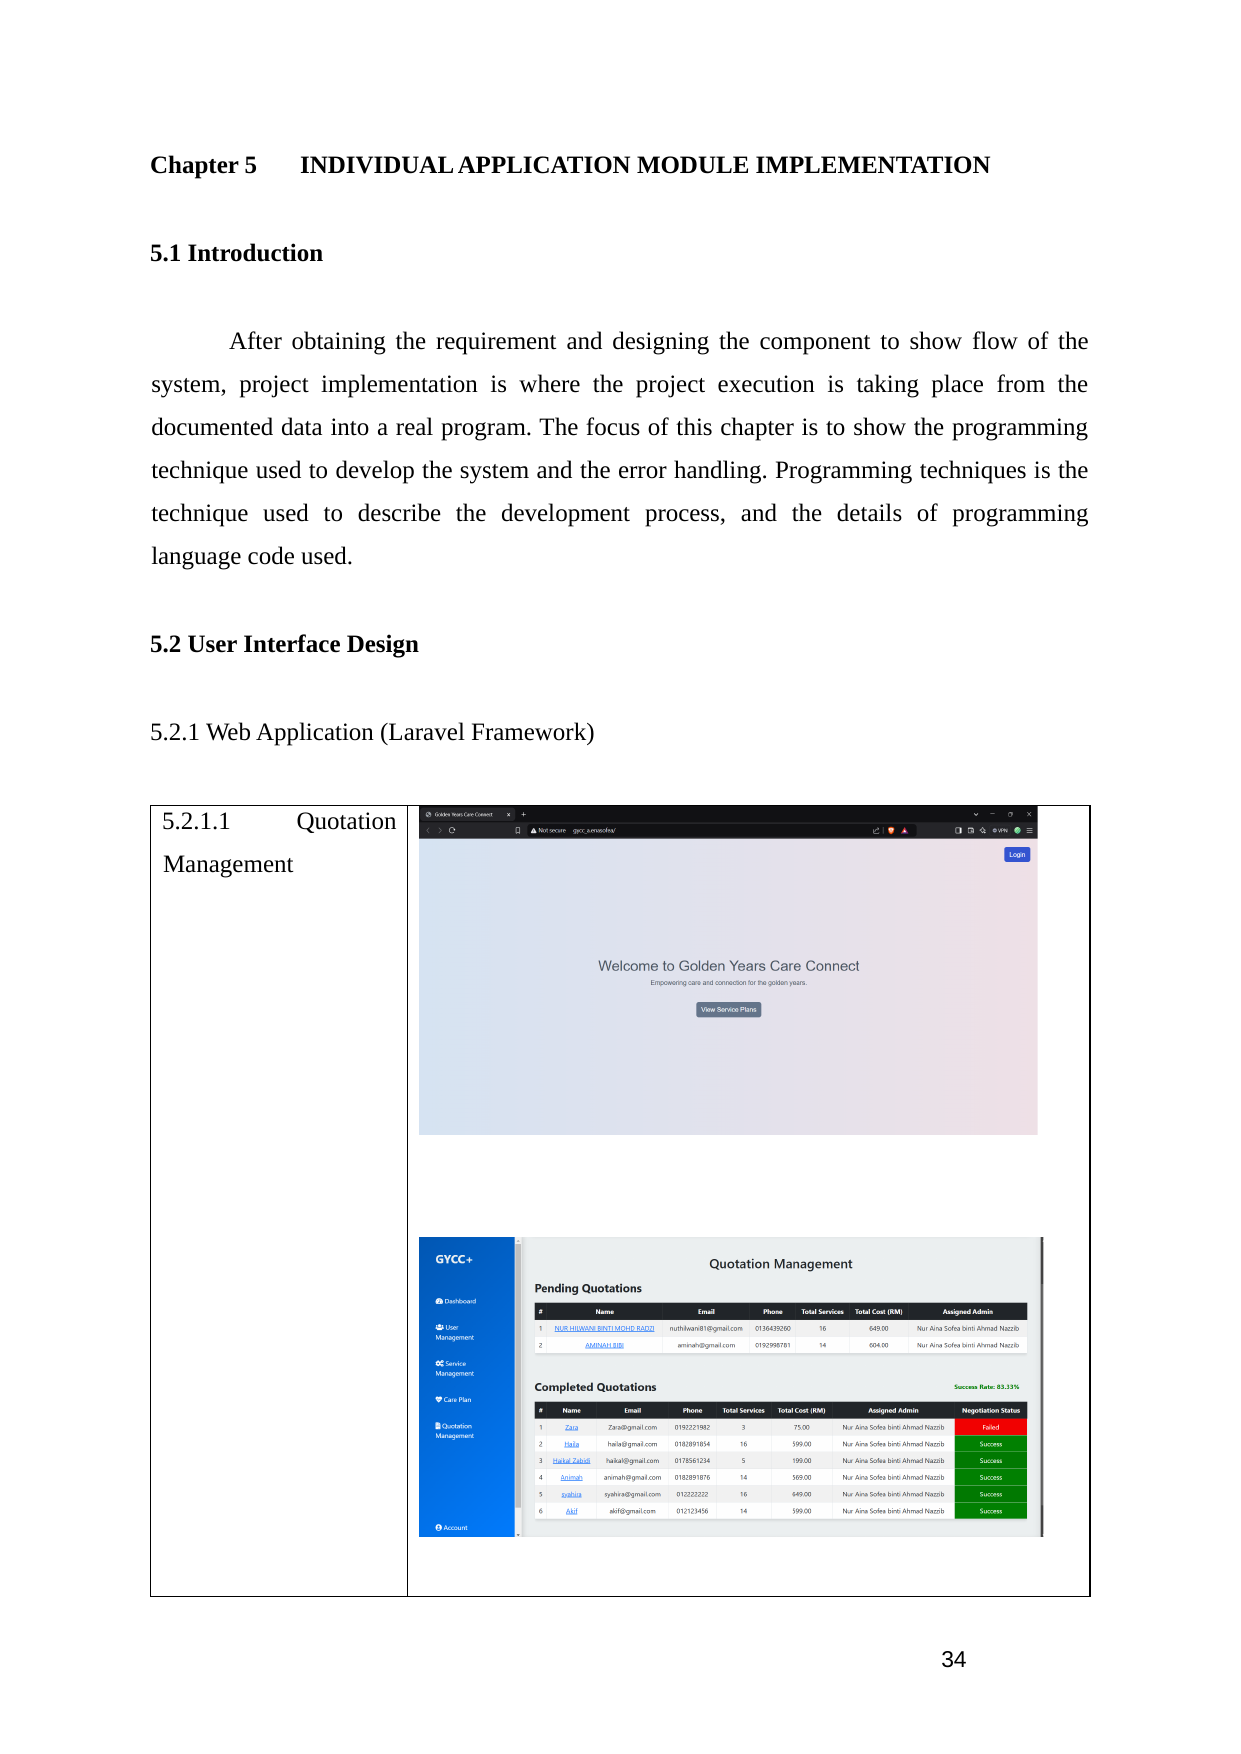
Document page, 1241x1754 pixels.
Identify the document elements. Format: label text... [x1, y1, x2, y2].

picture [419, 806, 1038, 1135]
table_header 5.2.1.1 Quotation Management [151, 806, 407, 1596]
picture [419, 1237, 1044, 1537]
text 5.1 Introduction [150, 238, 1090, 267]
text After obtaining the requirement and designing the component to show flow of the system, project implementation is where the project execution is taking place from the documented data into a real program. The focus of this chapter is to show the programming technique used to develop the system and the error handling. Programming techniques is the technique used to describe the development process, and the details of programming language code used. [150, 326, 1090, 570]
text Chapter 5 INDIVIDUAL APPLICATION MODULE IMPLEMENTATION [150, 150, 1090, 179]
text 5.2 User Interface Design [150, 629, 1090, 658]
table_header [408, 806, 1089, 1596]
text 5.2.1 Web Application (Laravel Framework) [150, 717, 1090, 746]
